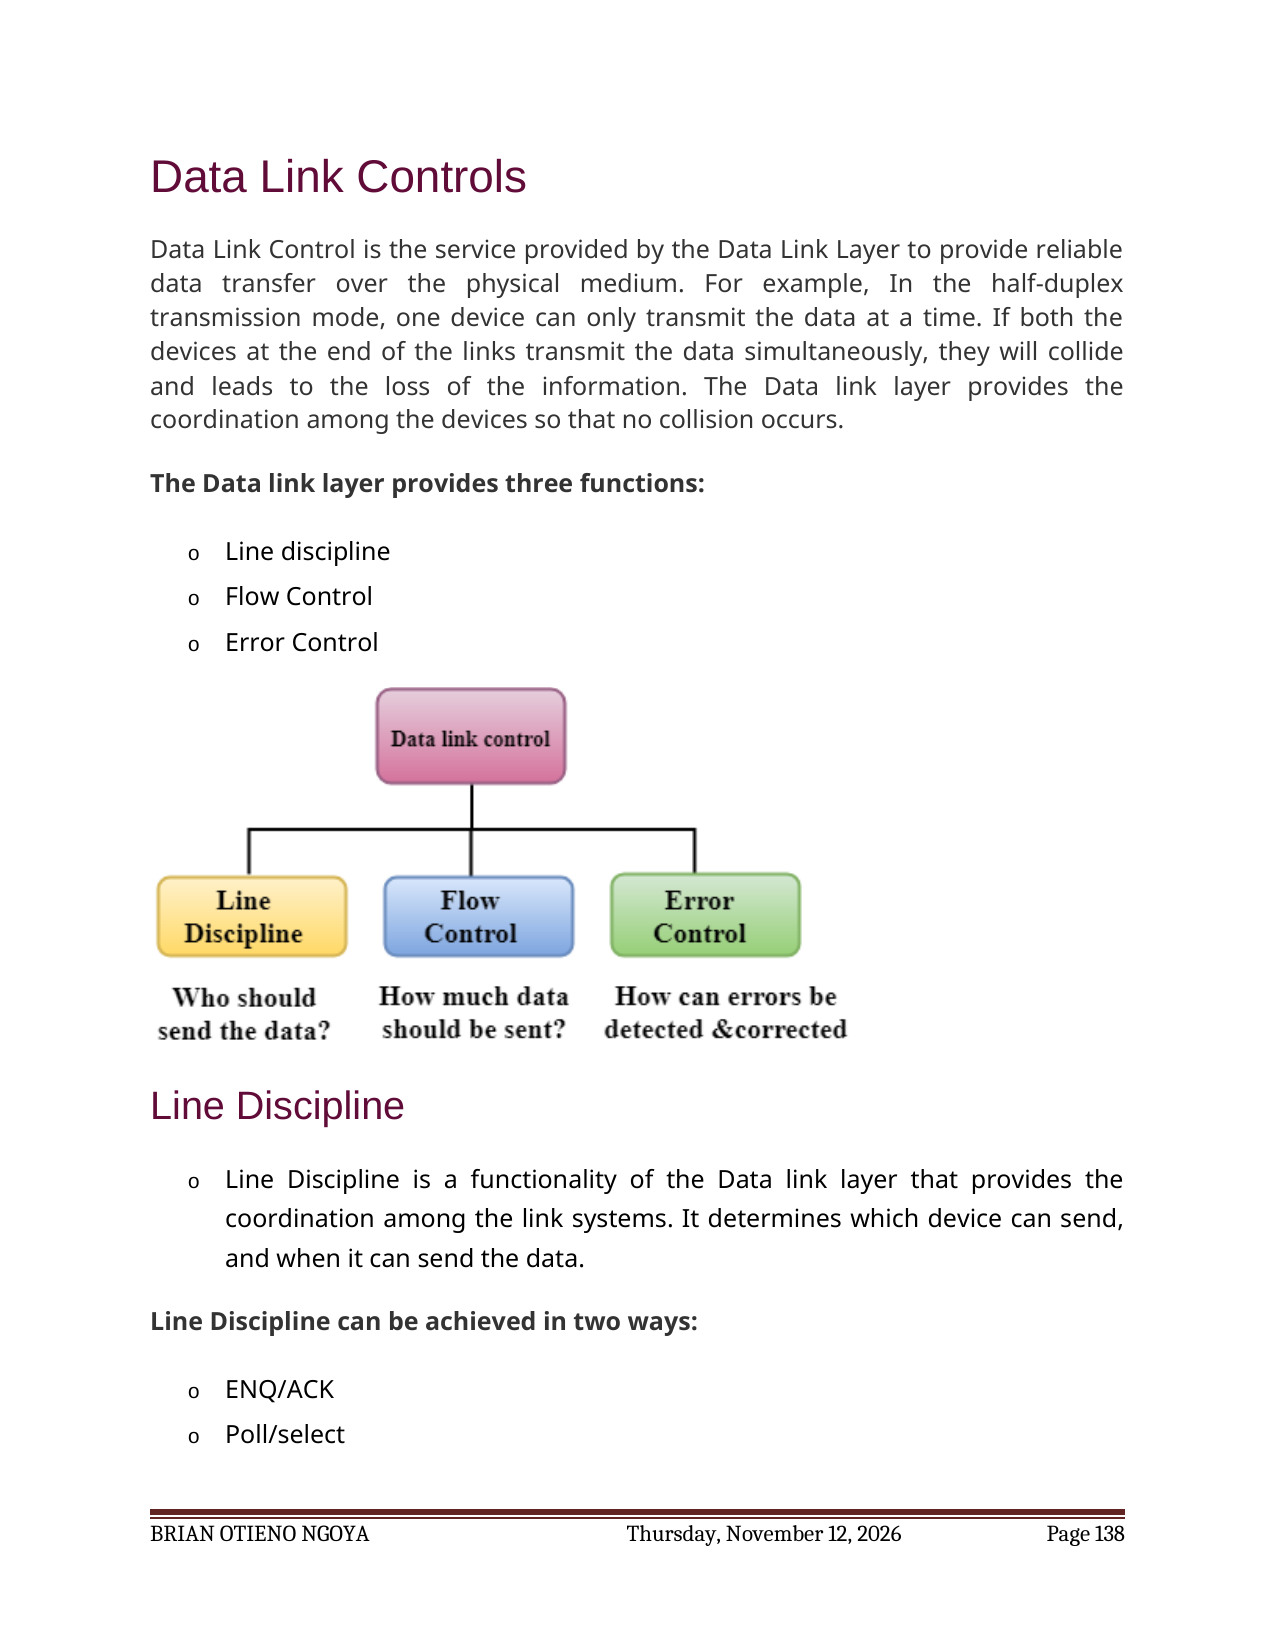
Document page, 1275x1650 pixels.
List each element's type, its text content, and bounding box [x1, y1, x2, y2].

picture [150, 687, 863, 1054]
list ENQ/ACK [187, 1367, 1125, 1406]
text The Data link layer provides three functions: [150, 465, 1125, 499]
list Error Control [187, 619, 1125, 658]
text Line Discipline [150, 1082, 1125, 1128]
list Line Discipline is a functionality of the Data link layer that provides the coordination among the link systems. It determines which device can send, and when it can send the data. [187, 1157, 1125, 1274]
text Data Link Controls [150, 150, 1125, 203]
text Data Link Control is the service provided by the Data Link Layer to provide reliable data transfer over the physical medium. For example, In the half-duplex transmission mode, one device can only transmit the data at a time. If both the devices at the end of the links transmit the data simultaneously, they will collide and leads to the loss of the information. The Data link layer provides the coordination among the devices so that no collision occurs. [150, 232, 1125, 436]
list Flow Control [187, 574, 1125, 613]
text Line Discipline can be achieved in two ways: [150, 1303, 1125, 1337]
list Line discipline [187, 529, 1125, 568]
list Poll/select [187, 1412, 1125, 1451]
